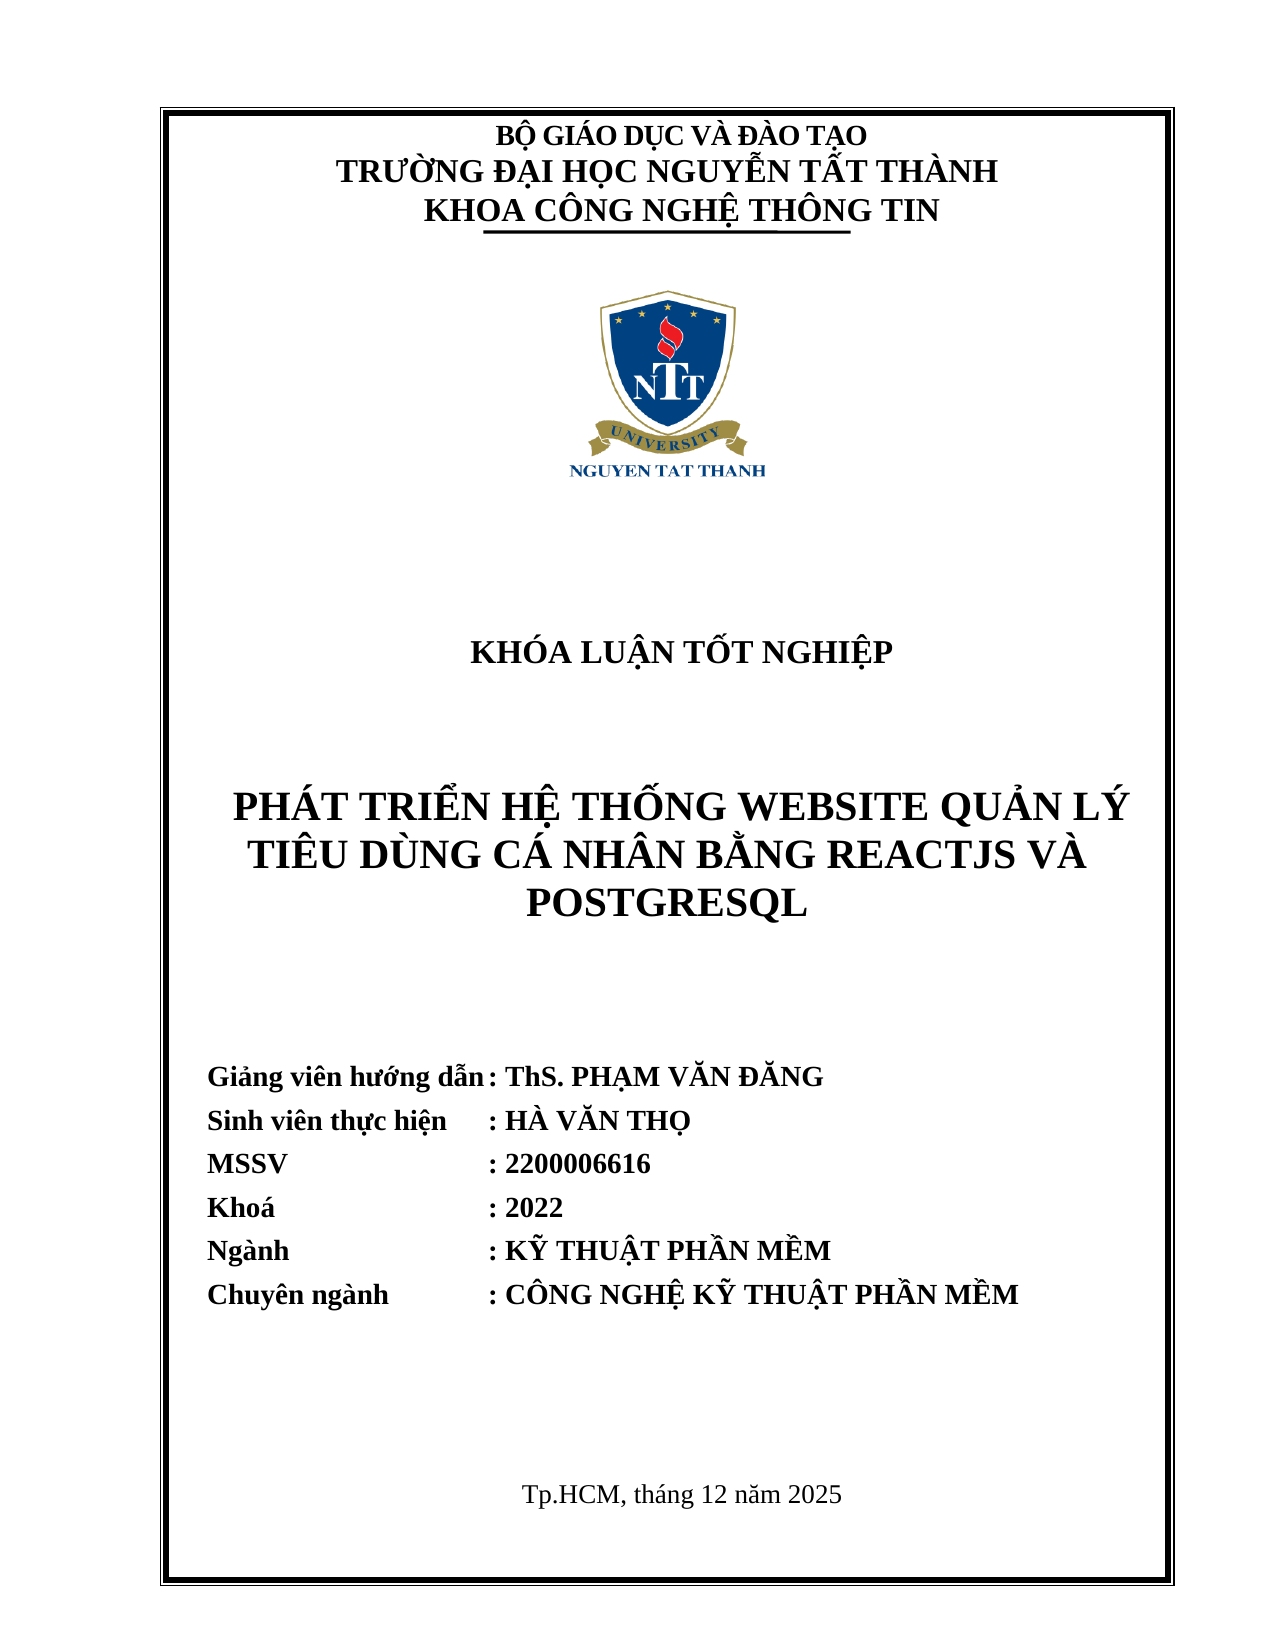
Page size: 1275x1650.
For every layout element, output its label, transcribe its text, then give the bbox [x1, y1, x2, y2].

text Chuyên ngành : CÔNG NGHỆ KỸ THUẬT PHẦN MỀM [177, 1277, 1157, 1310]
text PHÁT TRIỂN HỆ THỐNG WEBSITE QUẢN LÝ TIÊU DÙNG CÁ NHÂN BẰNG REACTJS VÀ POSTGRESQL [177, 781, 1157, 925]
text Sinh viên thực hiện : HÀ VĂN THỌ [177, 1103, 1157, 1136]
text KHÓA LUẬN TỐT NGHIỆP [177, 633, 1157, 671]
text KHOA CÔNG NGHỆ THÔNG TIN [177, 190, 1157, 228]
text TRƯỜNG ĐẠI HỌC NGUYỄN TẤT THÀNH [177, 152, 1157, 190]
picture [569, 290, 765, 477]
text MSSV : 2200006616 [177, 1146, 1157, 1180]
text BỘ GIÁO DỤC VÀ ĐÀO TẠO [177, 118, 1157, 152]
text Ngành : KỸ THUẬT PHẦN MỀM [177, 1233, 1157, 1267]
text Tp.HCM, tháng 12 năm 2025 [177, 1478, 1157, 1509]
text Khoá : 2022 [177, 1190, 1157, 1223]
text Giảng viên hướng dẫn : ThS. PHẠM VĂN ĐĂNG [177, 1059, 1157, 1093]
